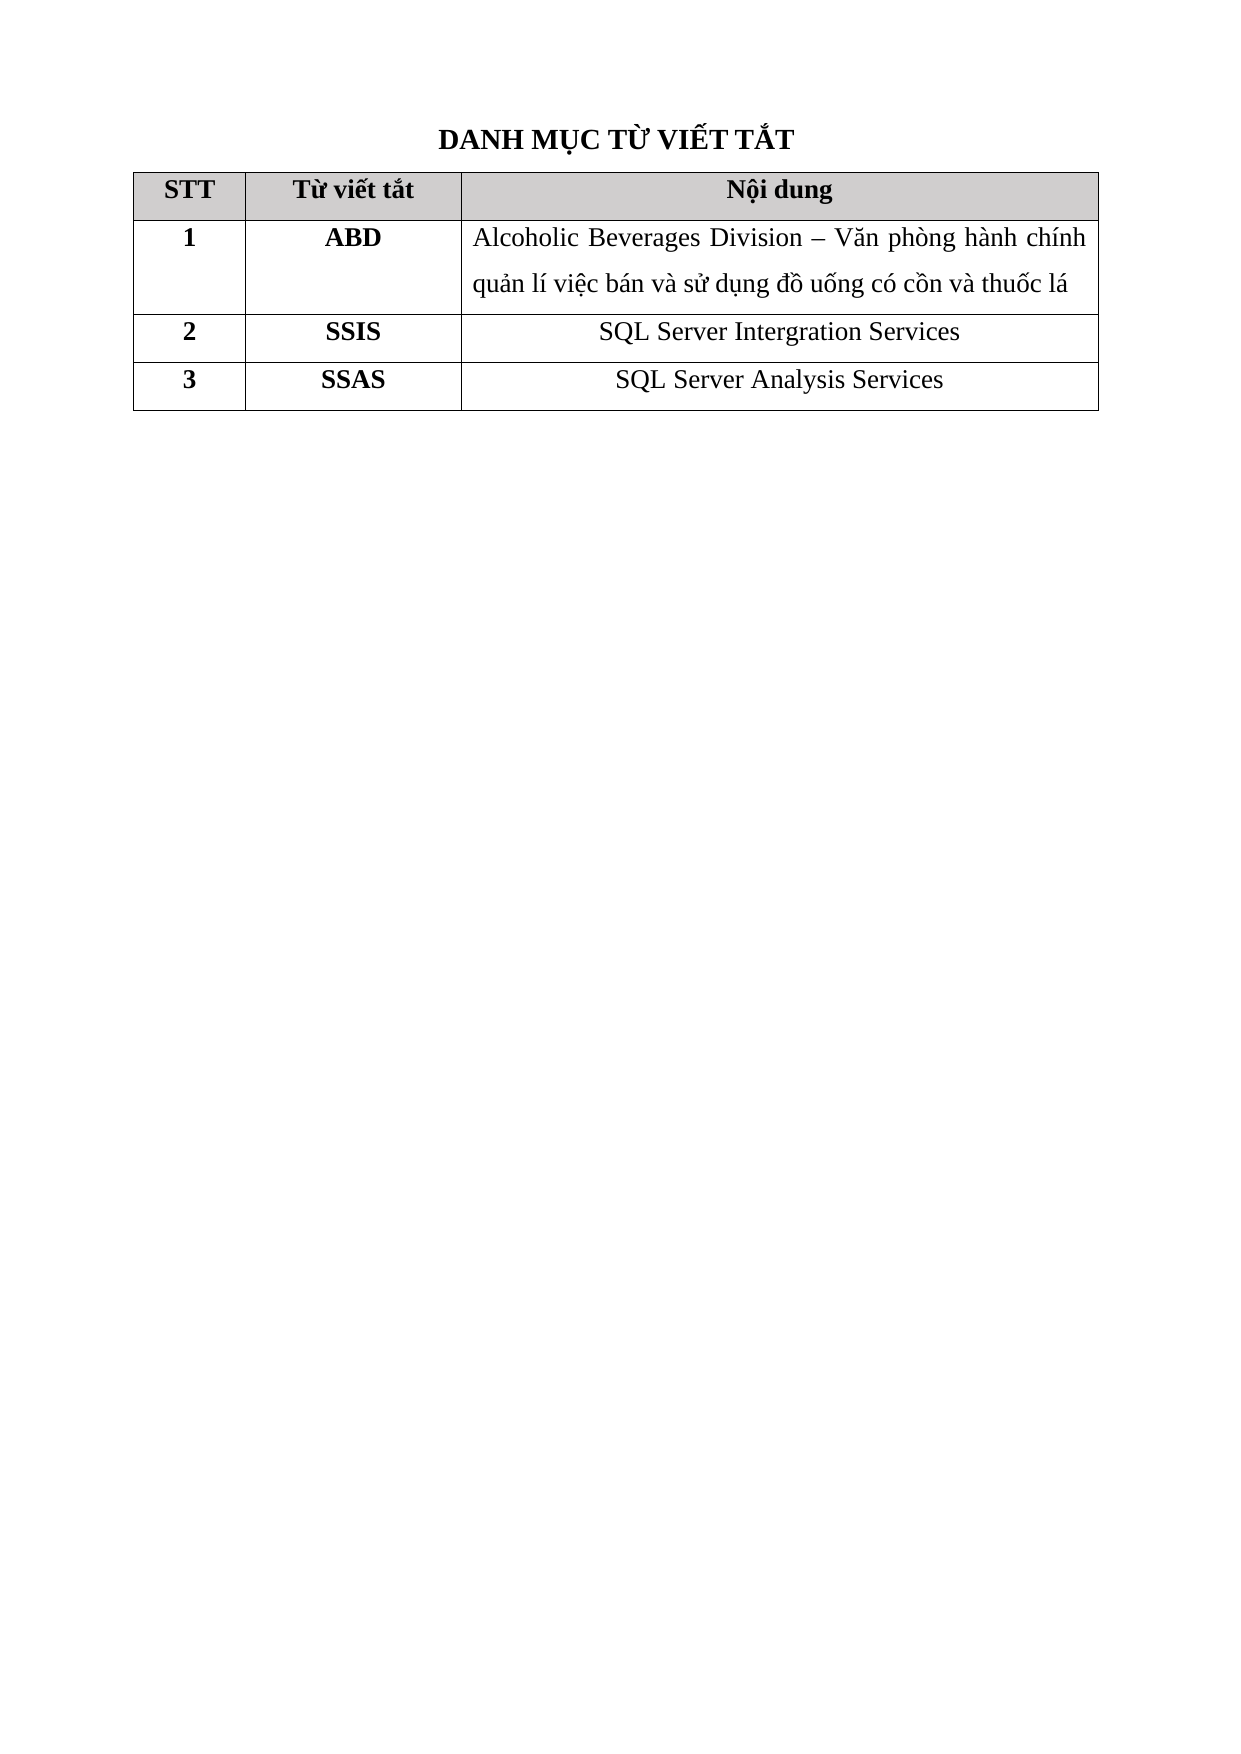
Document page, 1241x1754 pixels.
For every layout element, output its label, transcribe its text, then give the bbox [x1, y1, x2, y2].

subtitle DANH MỤC TỪ VIẾT TẮT [133, 122, 1099, 155]
table_cell ABD [246, 221, 461, 314]
table_cell SSAS [246, 363, 461, 410]
table_header Từ viết tắt [246, 173, 461, 220]
table_header Nội dung [462, 173, 1098, 220]
table_cell SSIS [246, 315, 461, 362]
table_cell 1 [134, 221, 245, 314]
table_cell 2 [134, 315, 245, 362]
table_cell 3 [134, 363, 245, 410]
table_header STT [134, 173, 245, 220]
table_cell SQL Server Analysis Services [462, 363, 1098, 410]
table_cell SQL Server Intergration Services [462, 315, 1098, 362]
table_cell Alcoholic Beverages Division – Văn phòng hành chính quản lí việc bán và sử dụng đồ uống có cồn và thuốc lá [462, 221, 1098, 314]
